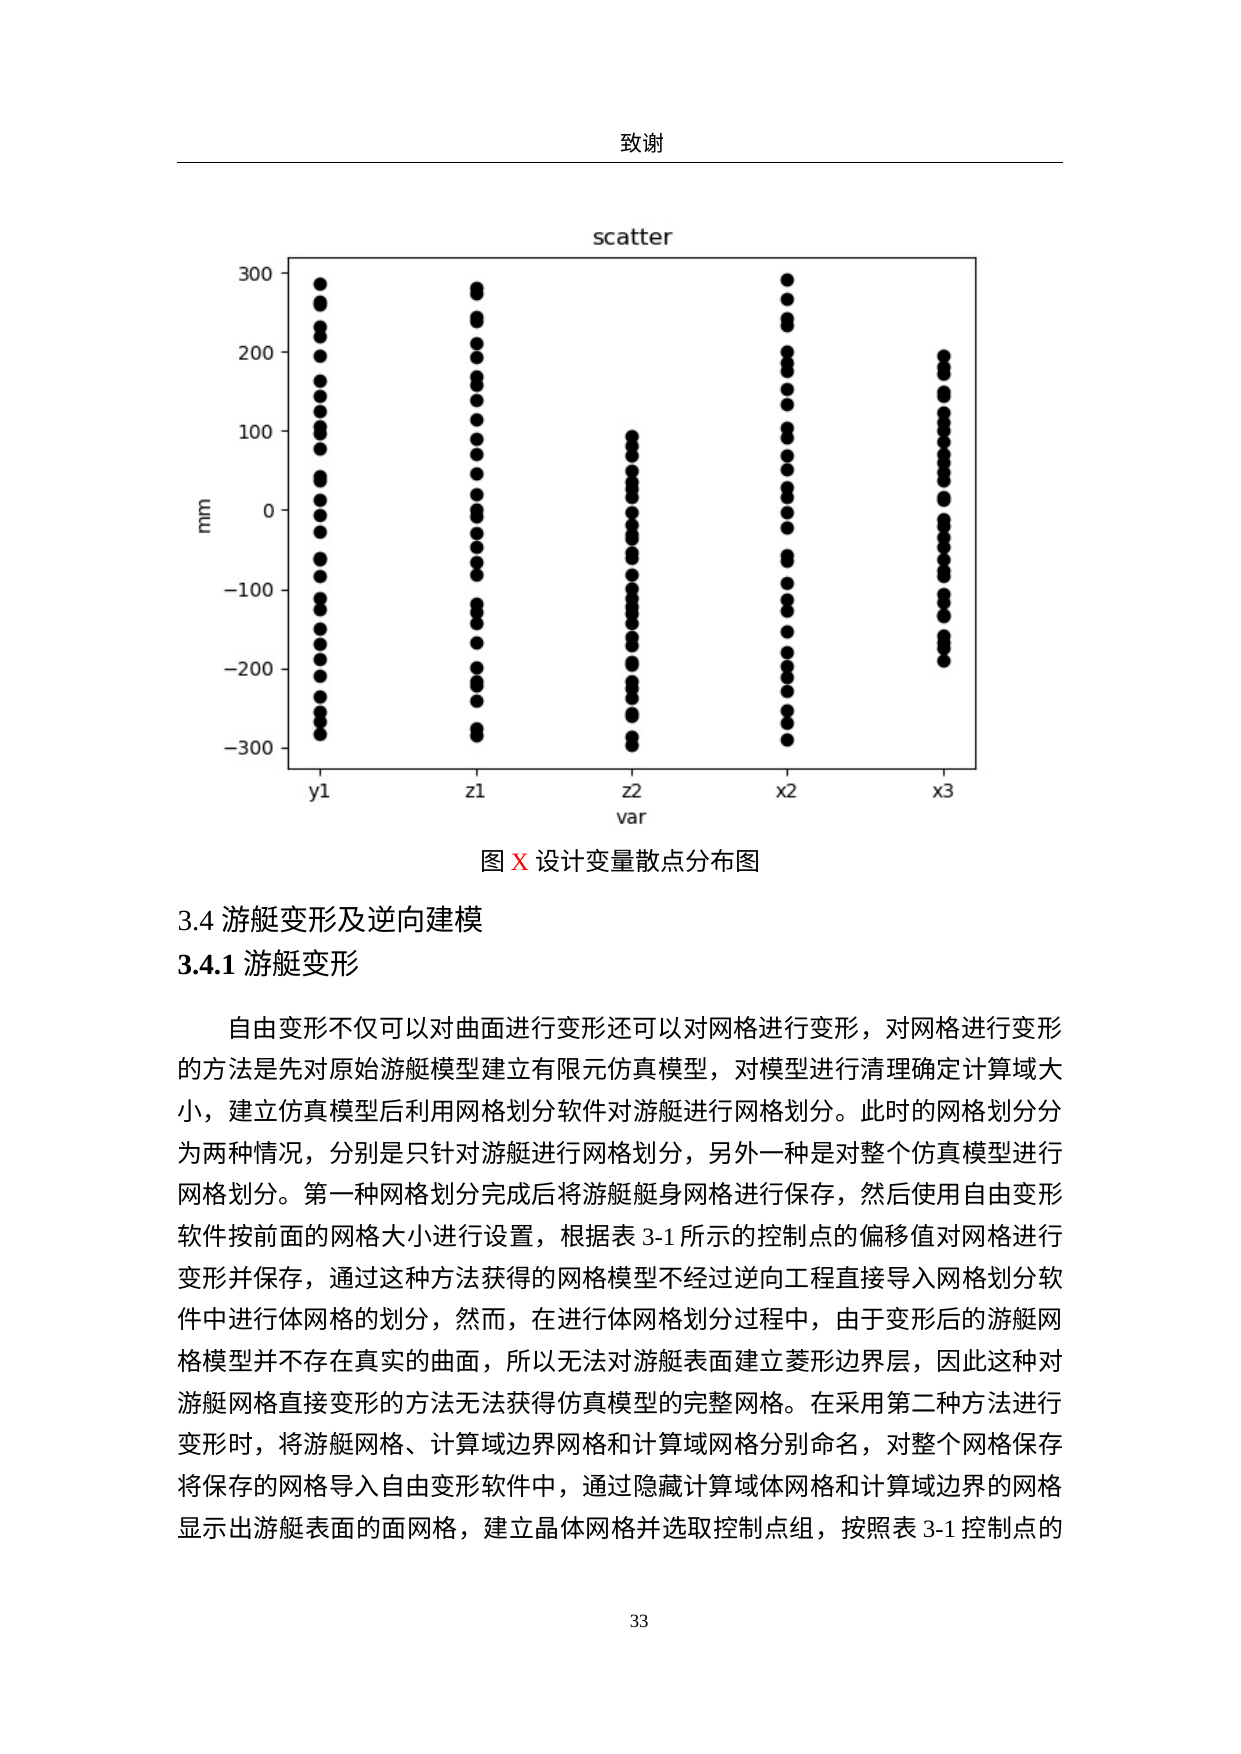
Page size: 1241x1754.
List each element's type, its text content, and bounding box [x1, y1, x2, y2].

subtitle 3.4 游艇变形及逆向建模 [177, 890, 1063, 940]
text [177, 1004, 1063, 1545]
picture [177, 177, 1063, 842]
title 3.4.1 游艇变形 [177, 940, 1063, 983]
text 图X 设计变量散点分布图 [177, 842, 1063, 878]
